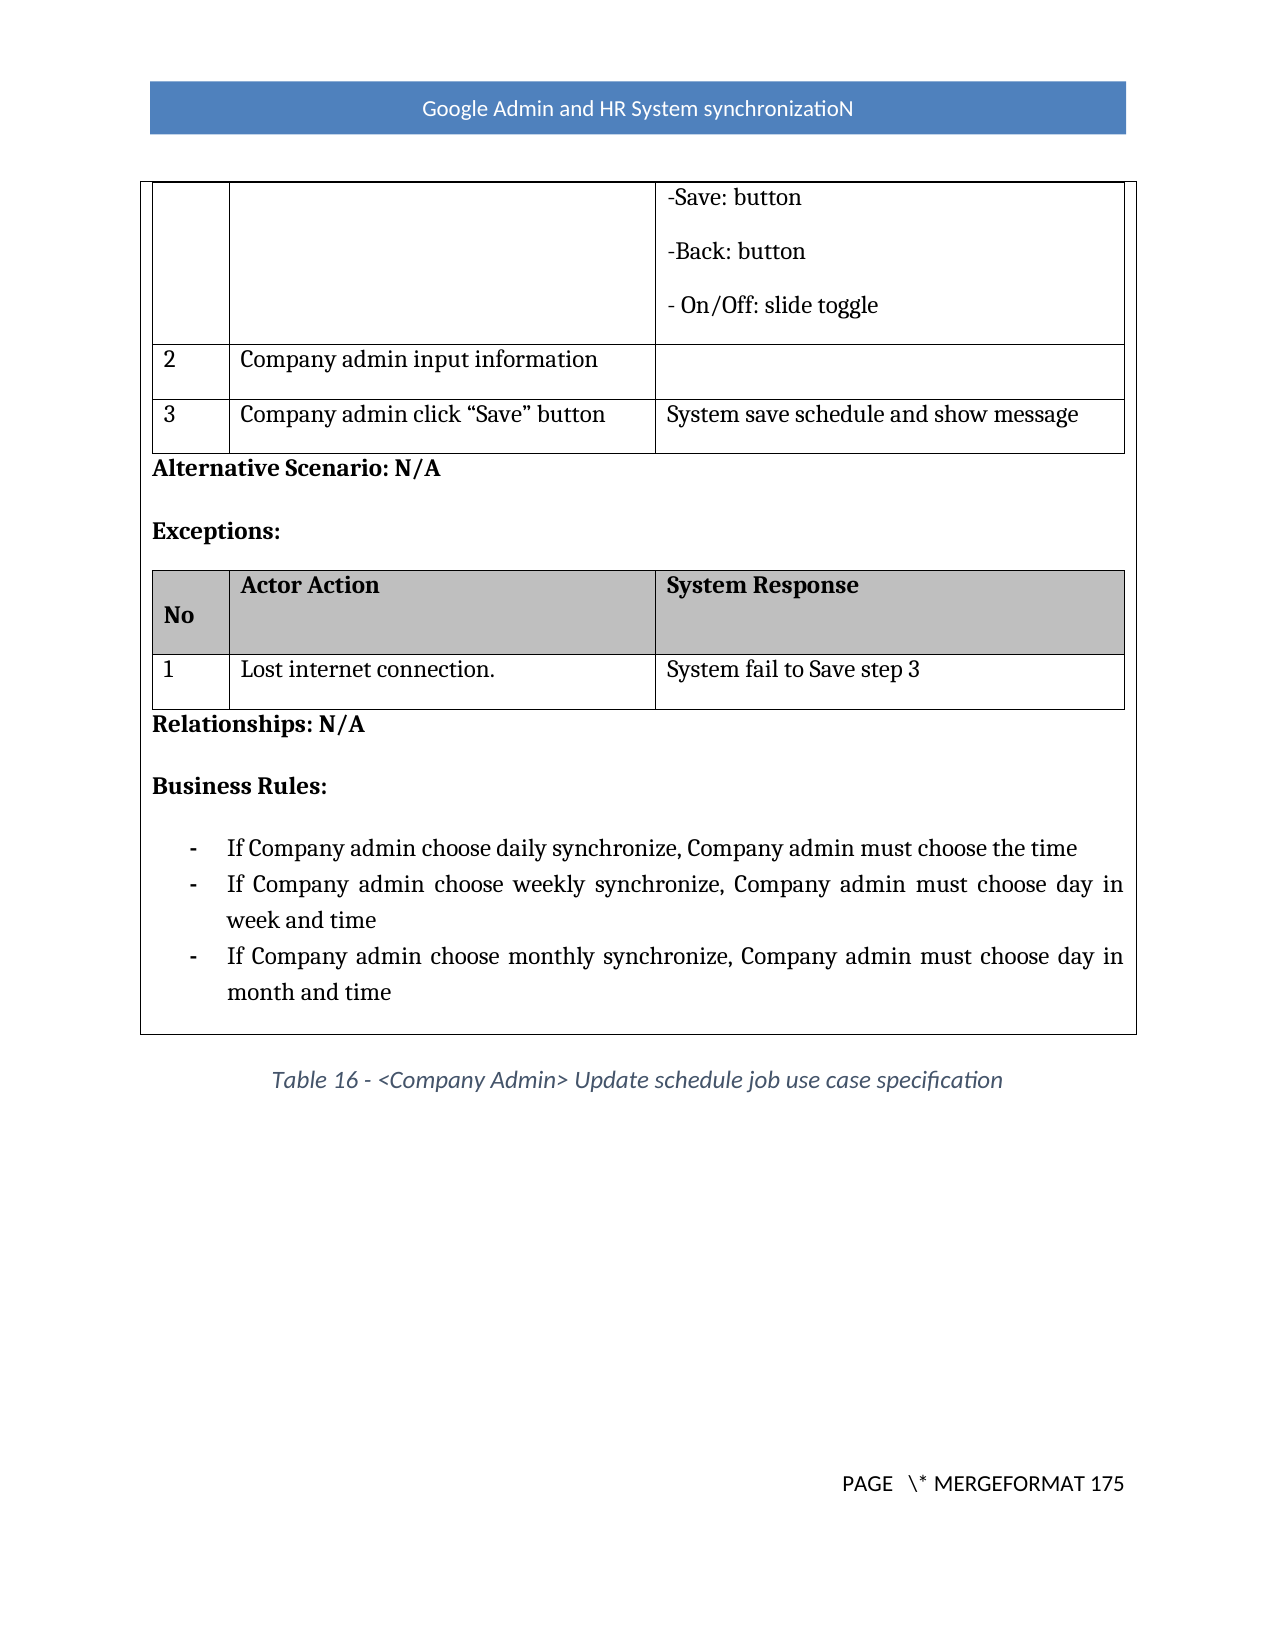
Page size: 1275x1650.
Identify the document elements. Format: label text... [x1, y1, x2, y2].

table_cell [141, 182, 1136, 1034]
text Table 16 - <Company Admin> Update schedule job use case specification [150, 1064, 1125, 1094]
